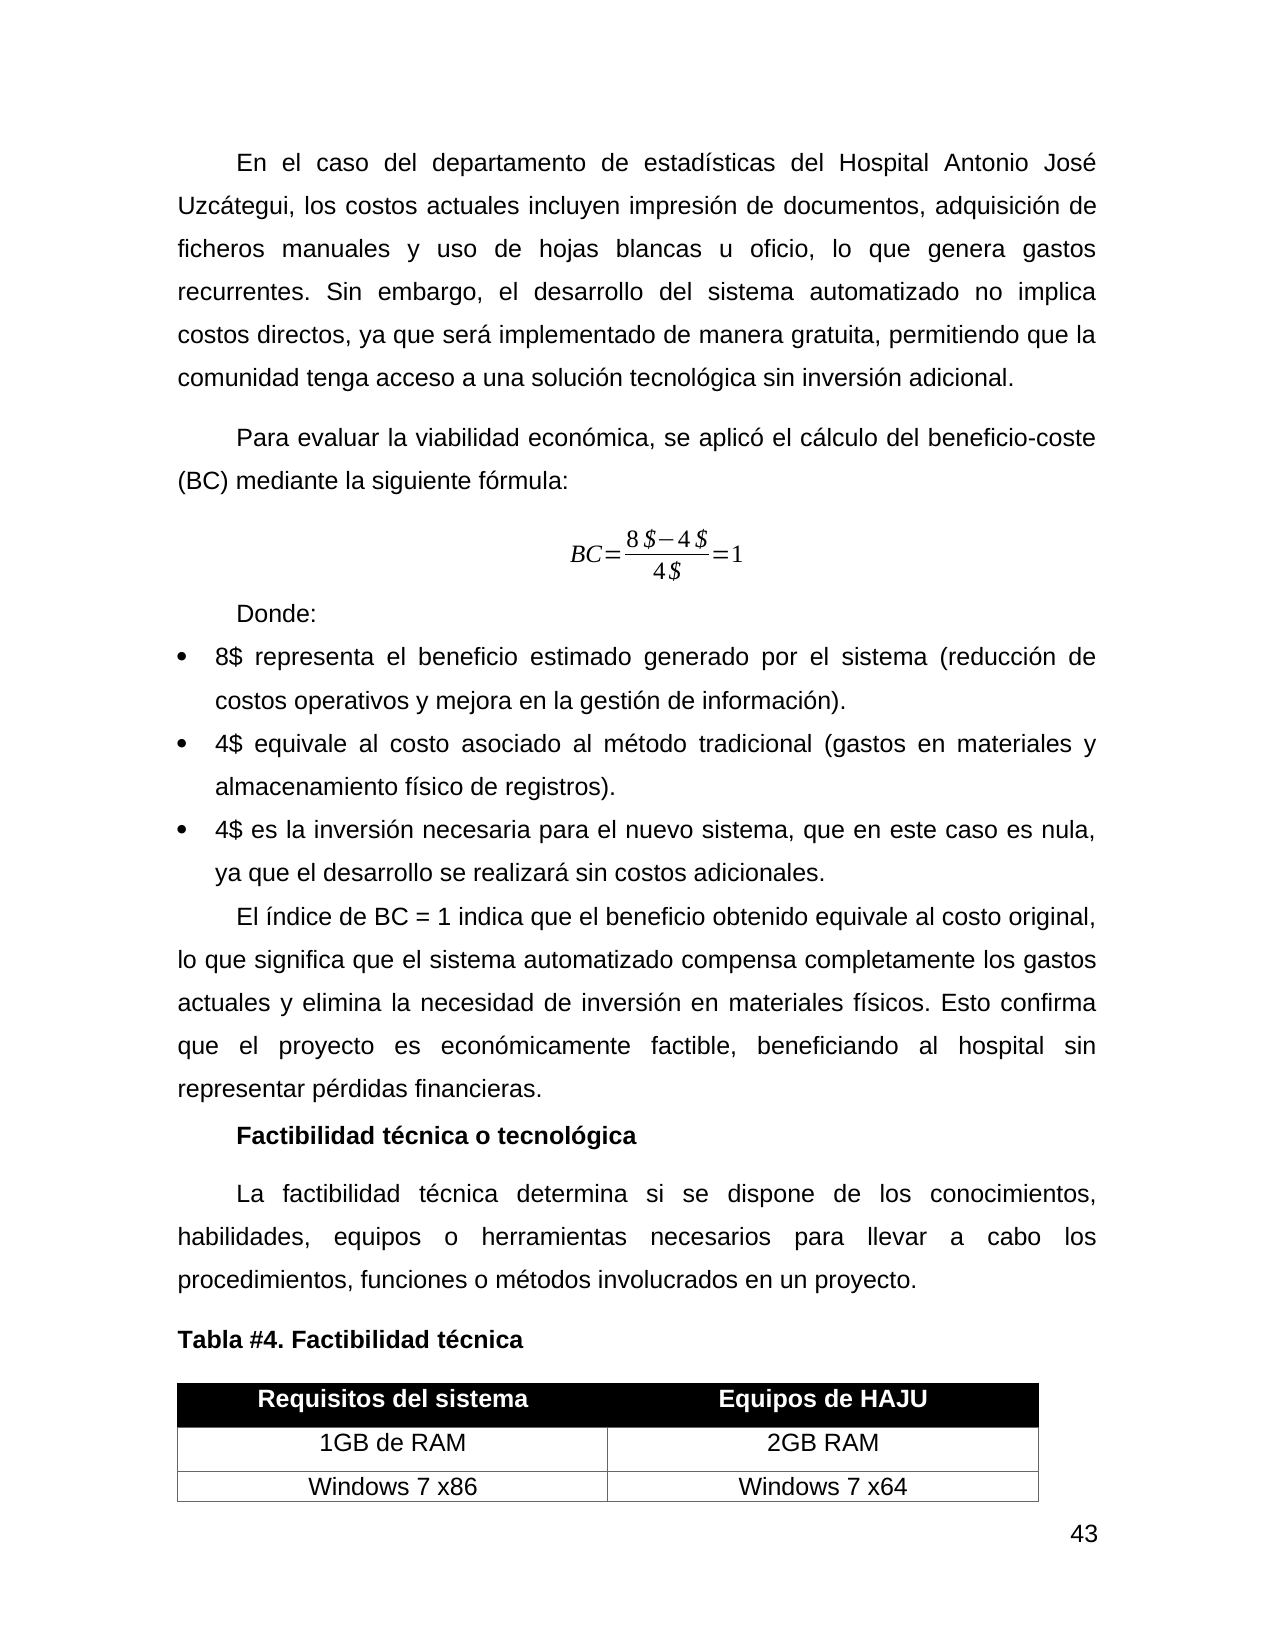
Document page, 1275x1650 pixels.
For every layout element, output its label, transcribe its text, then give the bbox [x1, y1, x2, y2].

table_cell Windows 7 x86 [178, 1472, 607, 1501]
table_cell 1GB de RAM [178, 1428, 607, 1471]
table_cell Windows 7 x64 [608, 1472, 1038, 1501]
list 4$ es la inversión necesaria para el nuevo sistema, que en este caso es nula, ya que el desarrollo se realizará sin costos adicionales. [177, 815, 1098, 887]
text Donde: [177, 599, 1098, 628]
text La factibilidad técnica determina si se dispone de los conocimientos, habilidades, equipos o herramientas necesarios para llevar a cabo los procedimientos, funciones o métodos involucrados en un proyecto. [177, 1179, 1098, 1294]
subtitle Factibilidad técnica o tecnológica [236, 1121, 1098, 1150]
text En el caso del departamento de estadísticas del Hospital Antonio José Uzcátegui, los costos actuales incluyen impresión de documentos, adquisición de ficheros manuales y uso de hojas blancas u oficio, lo que genera gastos recurrentes. Sin embargo, el desarrollo del sistema automatizado no implica costos directos, ya que será implementado de manera gratuita, permitiendo que la comunidad tenga acceso a una solución tecnológica sin inversión adicional. [177, 148, 1098, 392]
table_cell 2GB RAM [608, 1428, 1038, 1471]
list 4$ equivale al costo asociado al método tradicional (gastos en materiales y almacenamiento físico de registros). [177, 729, 1098, 801]
table_header Requisitos del sistema [178, 1384, 607, 1427]
list 8$ representa el beneficio estimado generado por el sistema (reducción de costos operativos y mejora en la gestión de información). [177, 642, 1098, 714]
text Tabla #4. Factibilidad técnica [177, 1325, 1098, 1353]
text El índice de BC = 1 indica que el beneficio obtenido equivale al costo original, lo que significa que el sistema automatizado compensa completamente los gastos actuales y elimina la necesidad de inversión en materiales físicos. Esto confirma que el proyecto es económicamente factible, beneficiando al hospital sin representar pérdidas financieras. [177, 901, 1098, 1103]
table_header Equipos de HAJU [608, 1384, 1038, 1427]
text Para evaluar la viabilidad económica, se aplicó el cálculo del beneficio-coste (BC) mediante la siguiente fórmula: [177, 423, 1098, 495]
